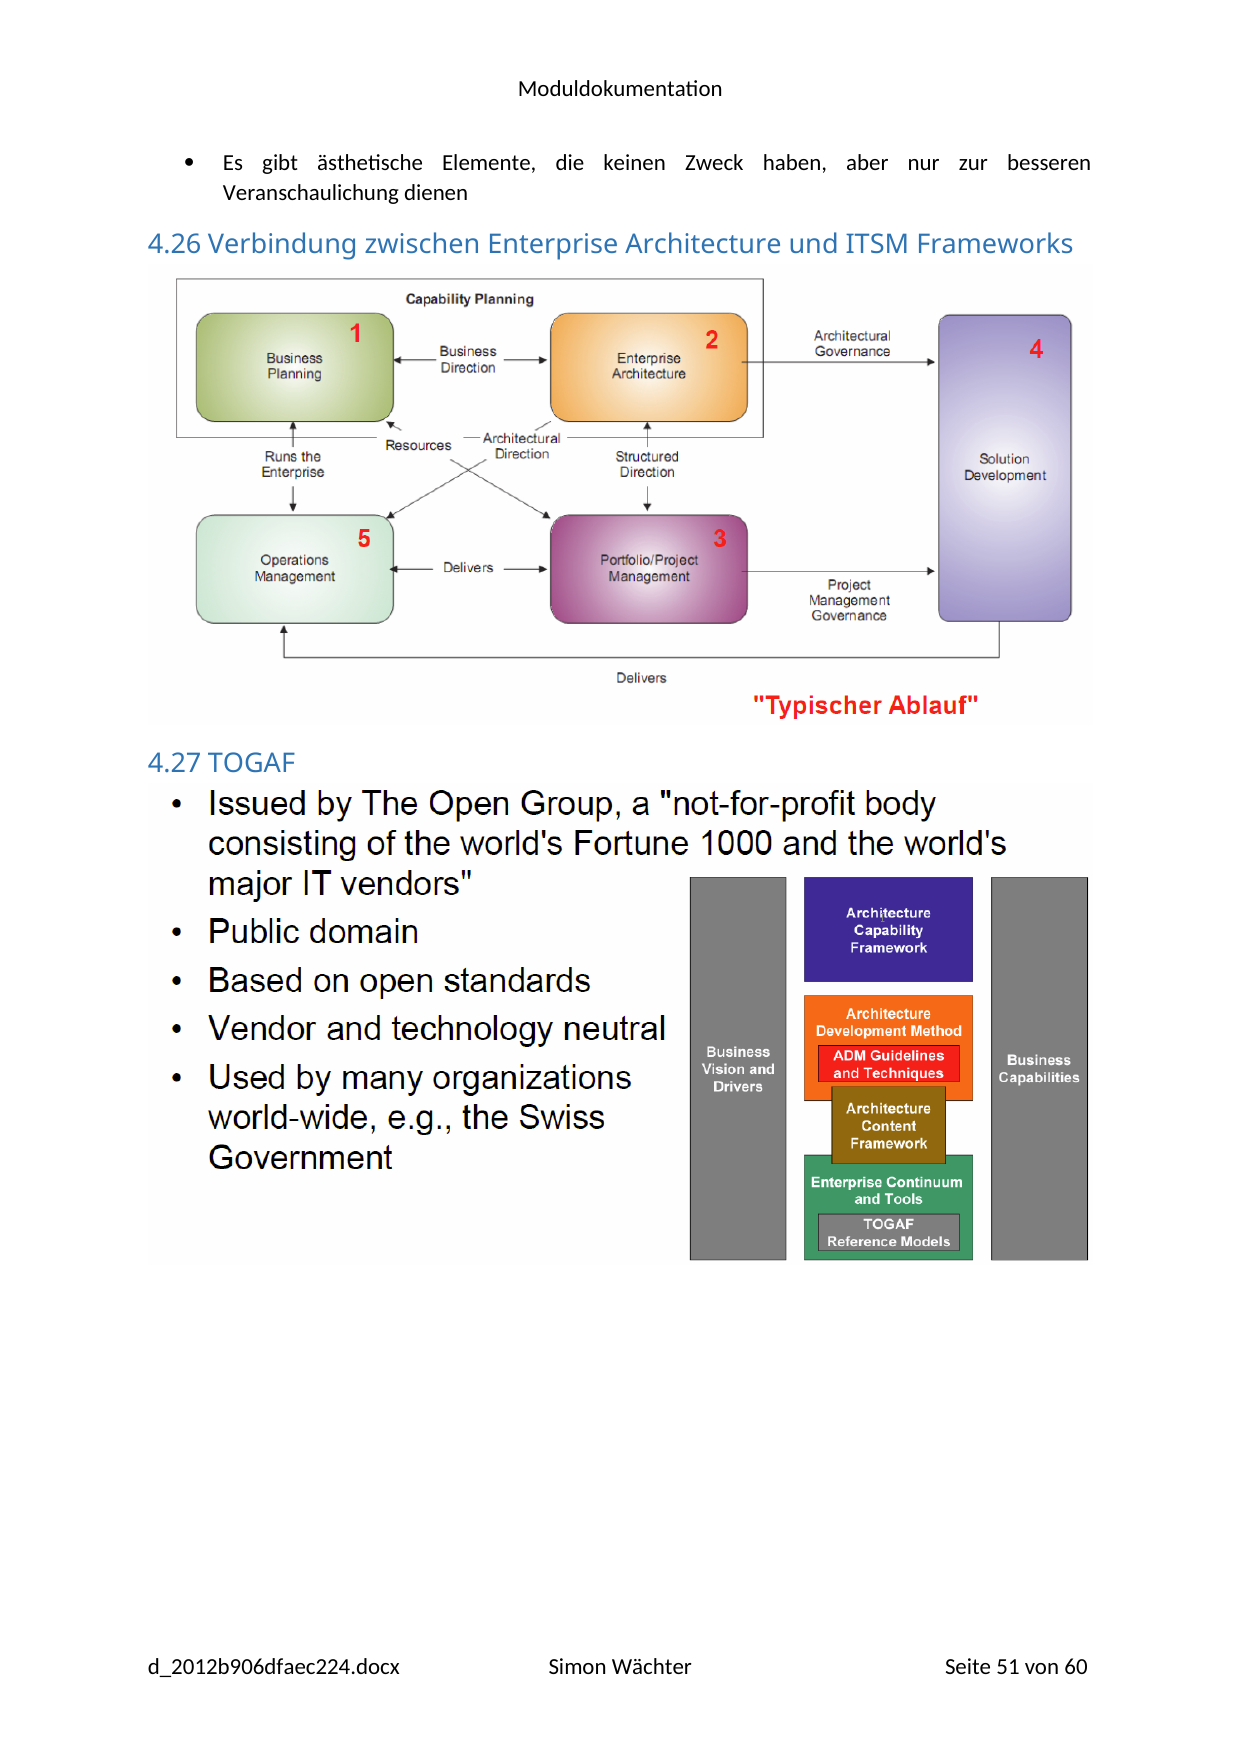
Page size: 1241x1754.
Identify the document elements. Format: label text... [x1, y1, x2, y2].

list Es gibt ästhetische Elemente, die keinen Zweck haben, aber nur zur besseren Veranschaulichung dienen [185, 148, 1093, 206]
subtitle TOGAF [148, 744, 1093, 781]
subtitle Verbindung zwischen Enterprise Architecture und ITSM Frameworks [148, 225, 1093, 262]
picture [147, 783, 1093, 1265]
picture [147, 264, 1093, 725]
